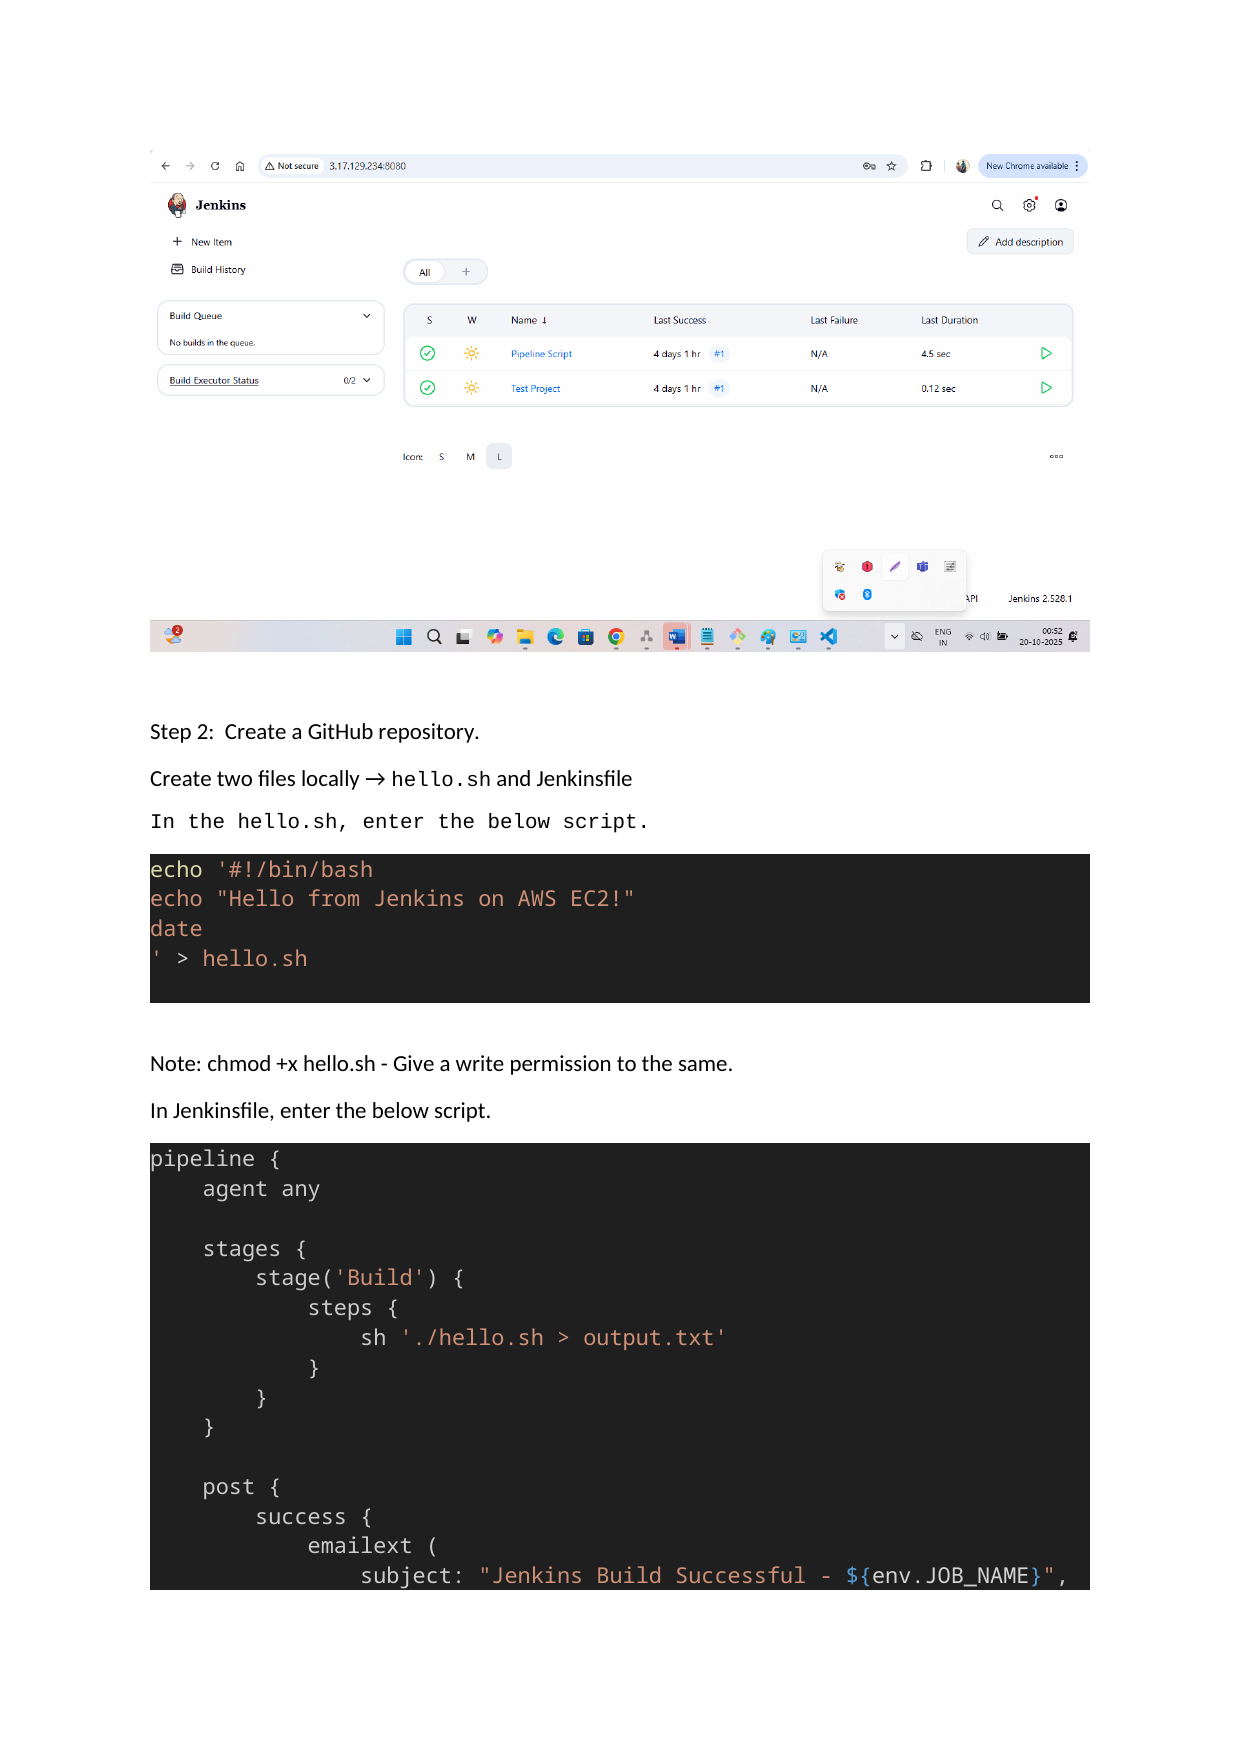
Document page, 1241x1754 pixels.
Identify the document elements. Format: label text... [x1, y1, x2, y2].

text echo '#!/bin/bash [150, 854, 1090, 883]
text stages { [150, 1233, 1090, 1262]
text } [150, 1352, 1090, 1382]
text agent any [150, 1173, 1090, 1203]
text } [150, 1411, 1090, 1441]
text emailext ( [150, 1531, 1090, 1560]
text echo "Hello from Jenkins on AWS EC2!" [150, 883, 1090, 913]
text } [150, 1382, 1090, 1411]
text stage('Build') { [150, 1262, 1090, 1292]
text subject: "Jenkins Build Successful - ${env.JOB_NAME}", [150, 1560, 1090, 1590]
text In Jenkinsfile, enter the below script. [150, 1096, 1090, 1124]
text post { [150, 1471, 1090, 1501]
text pipeline { [150, 1143, 1090, 1173]
text date [150, 913, 1090, 943]
picture [150, 150, 1091, 652]
text In the hello.sh, enter the below script. [150, 811, 1090, 835]
text sh './hello.sh > output.txt' [150, 1322, 1090, 1352]
text Note: chmod +x hello.sh - Give a write permission to the same. [150, 1049, 1090, 1077]
text Step 2: Create a GitHub repository. [150, 717, 1090, 745]
text Create two files locally → hello.sh and Jenkinsfile [150, 764, 1090, 793]
text steps { [150, 1292, 1090, 1322]
text success { [150, 1501, 1090, 1531]
text ' > hello.sh [150, 943, 1090, 973]
